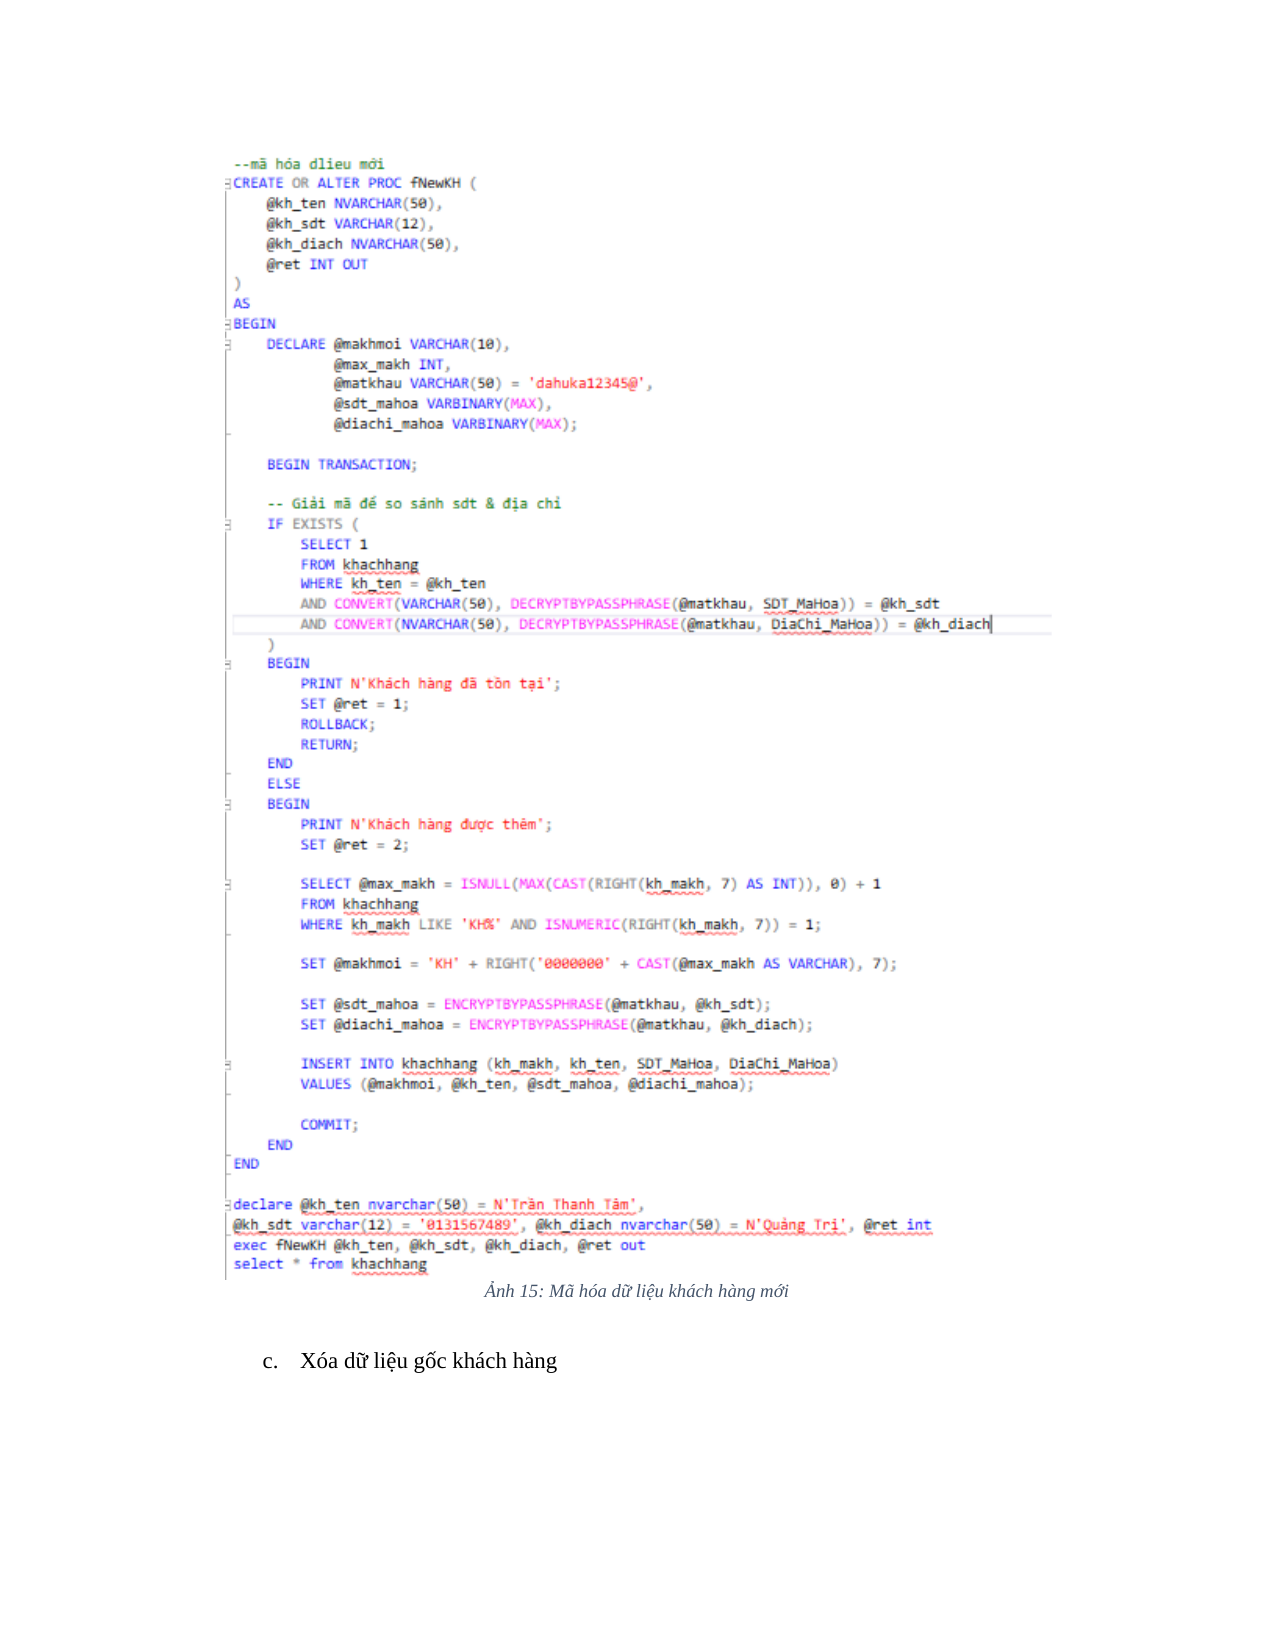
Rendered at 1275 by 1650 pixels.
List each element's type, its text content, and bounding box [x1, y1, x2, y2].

list Xóa dữ liệu gốc khách hàng [262, 1347, 1125, 1373]
text Ảnh 15: Mã hóa dữ liệu khách hàng mới [150, 1280, 1125, 1301]
picture [225, 150, 1052, 1280]
